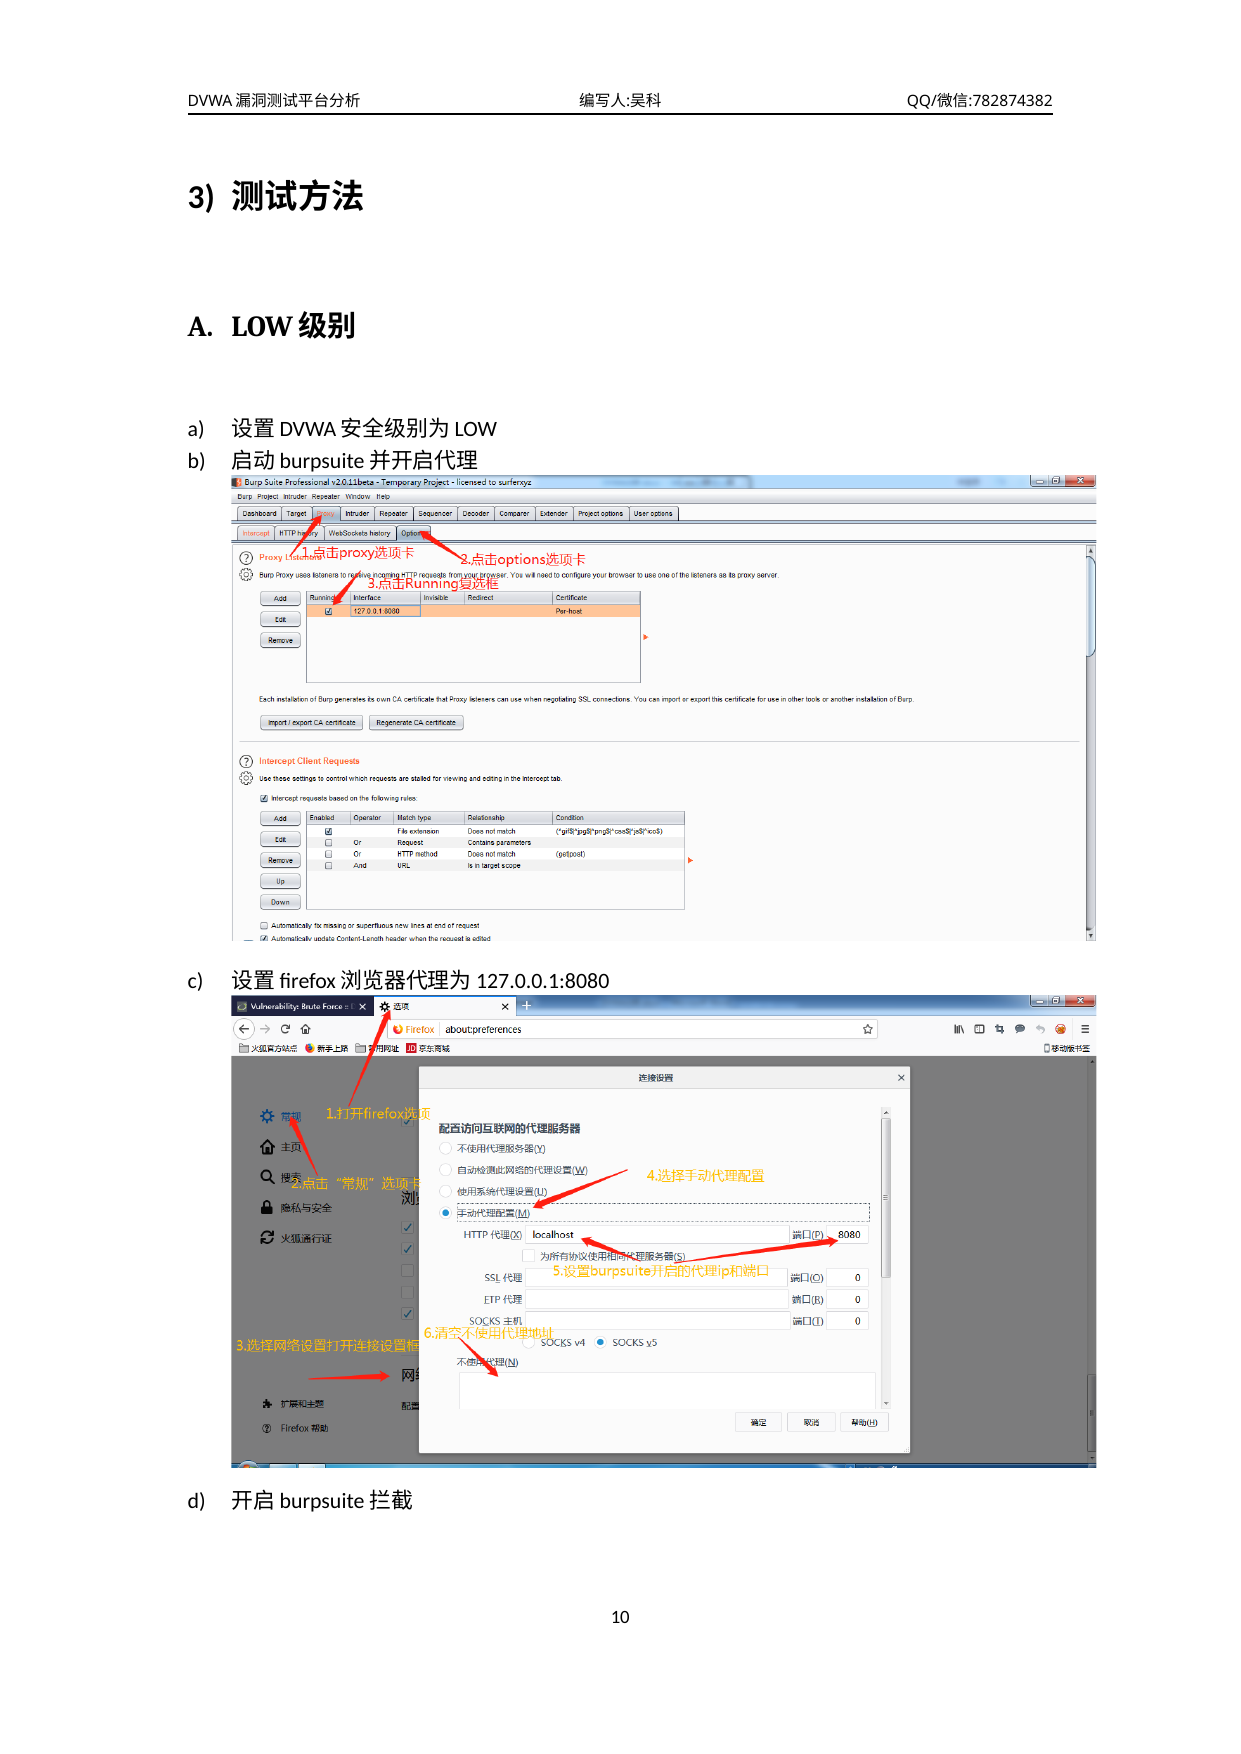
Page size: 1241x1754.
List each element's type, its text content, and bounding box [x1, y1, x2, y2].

picture [231, 995, 1097, 1468]
subtitle LOW级别 [187, 291, 1053, 356]
list 开启burpsuite拦截 [187, 1483, 1053, 1515]
list 启动burpsuite并开启代理 [187, 443, 1053, 475]
list 设置DVWA安全级别为LOW [187, 410, 1053, 443]
picture [231, 475, 1097, 941]
list 设置firefox浏览器代理为127.0.0.1:8080 [187, 963, 1053, 995]
subtitle 测试方法 [187, 162, 1053, 227]
